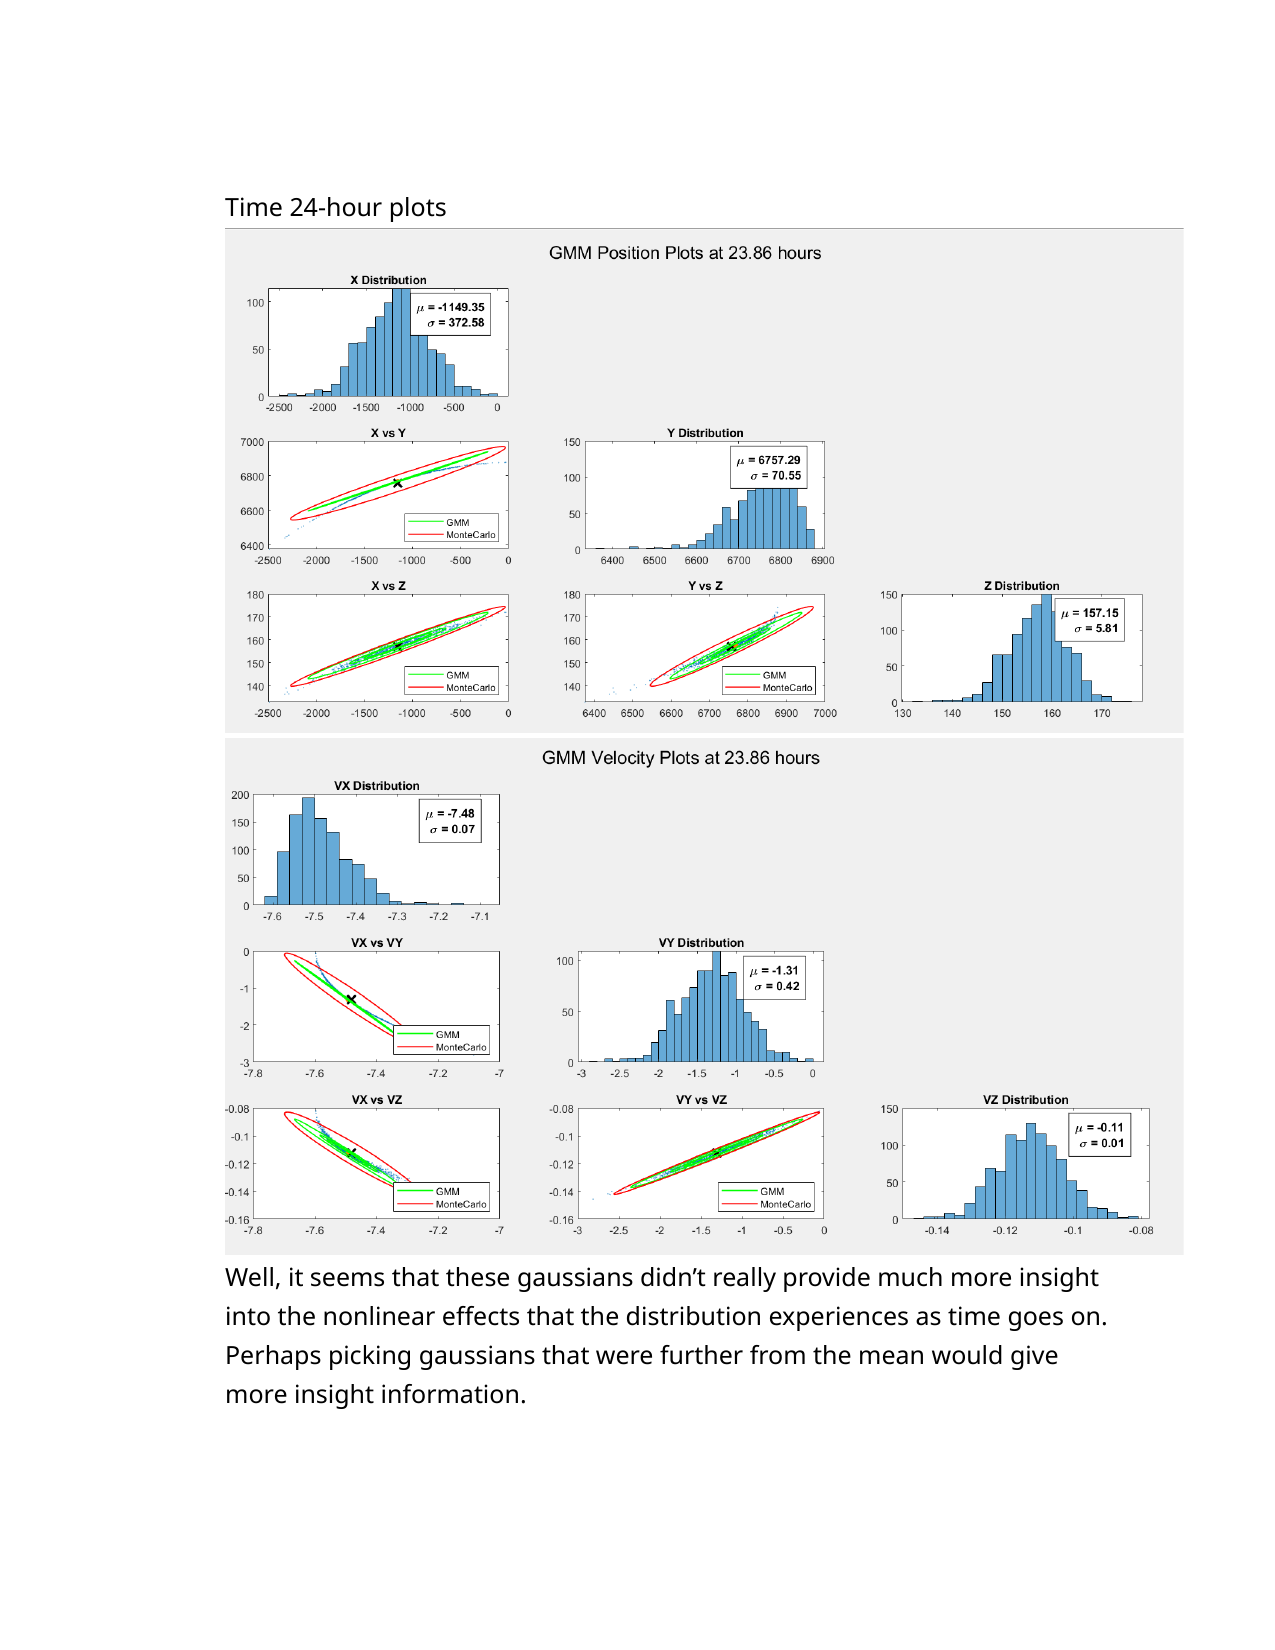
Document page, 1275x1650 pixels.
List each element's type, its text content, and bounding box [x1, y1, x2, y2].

picture [225, 228, 1184, 733]
list Time 24-hour plots [225, 189, 1125, 223]
picture [225, 738, 1184, 1255]
list Well, it seems that these gaussians didn’t really provide much more insight into the nonlinear effects that the distribution experiences as time goes on. Perhaps picking gaussians that were further from the mean would give more insight information. [225, 1259, 1125, 1411]
